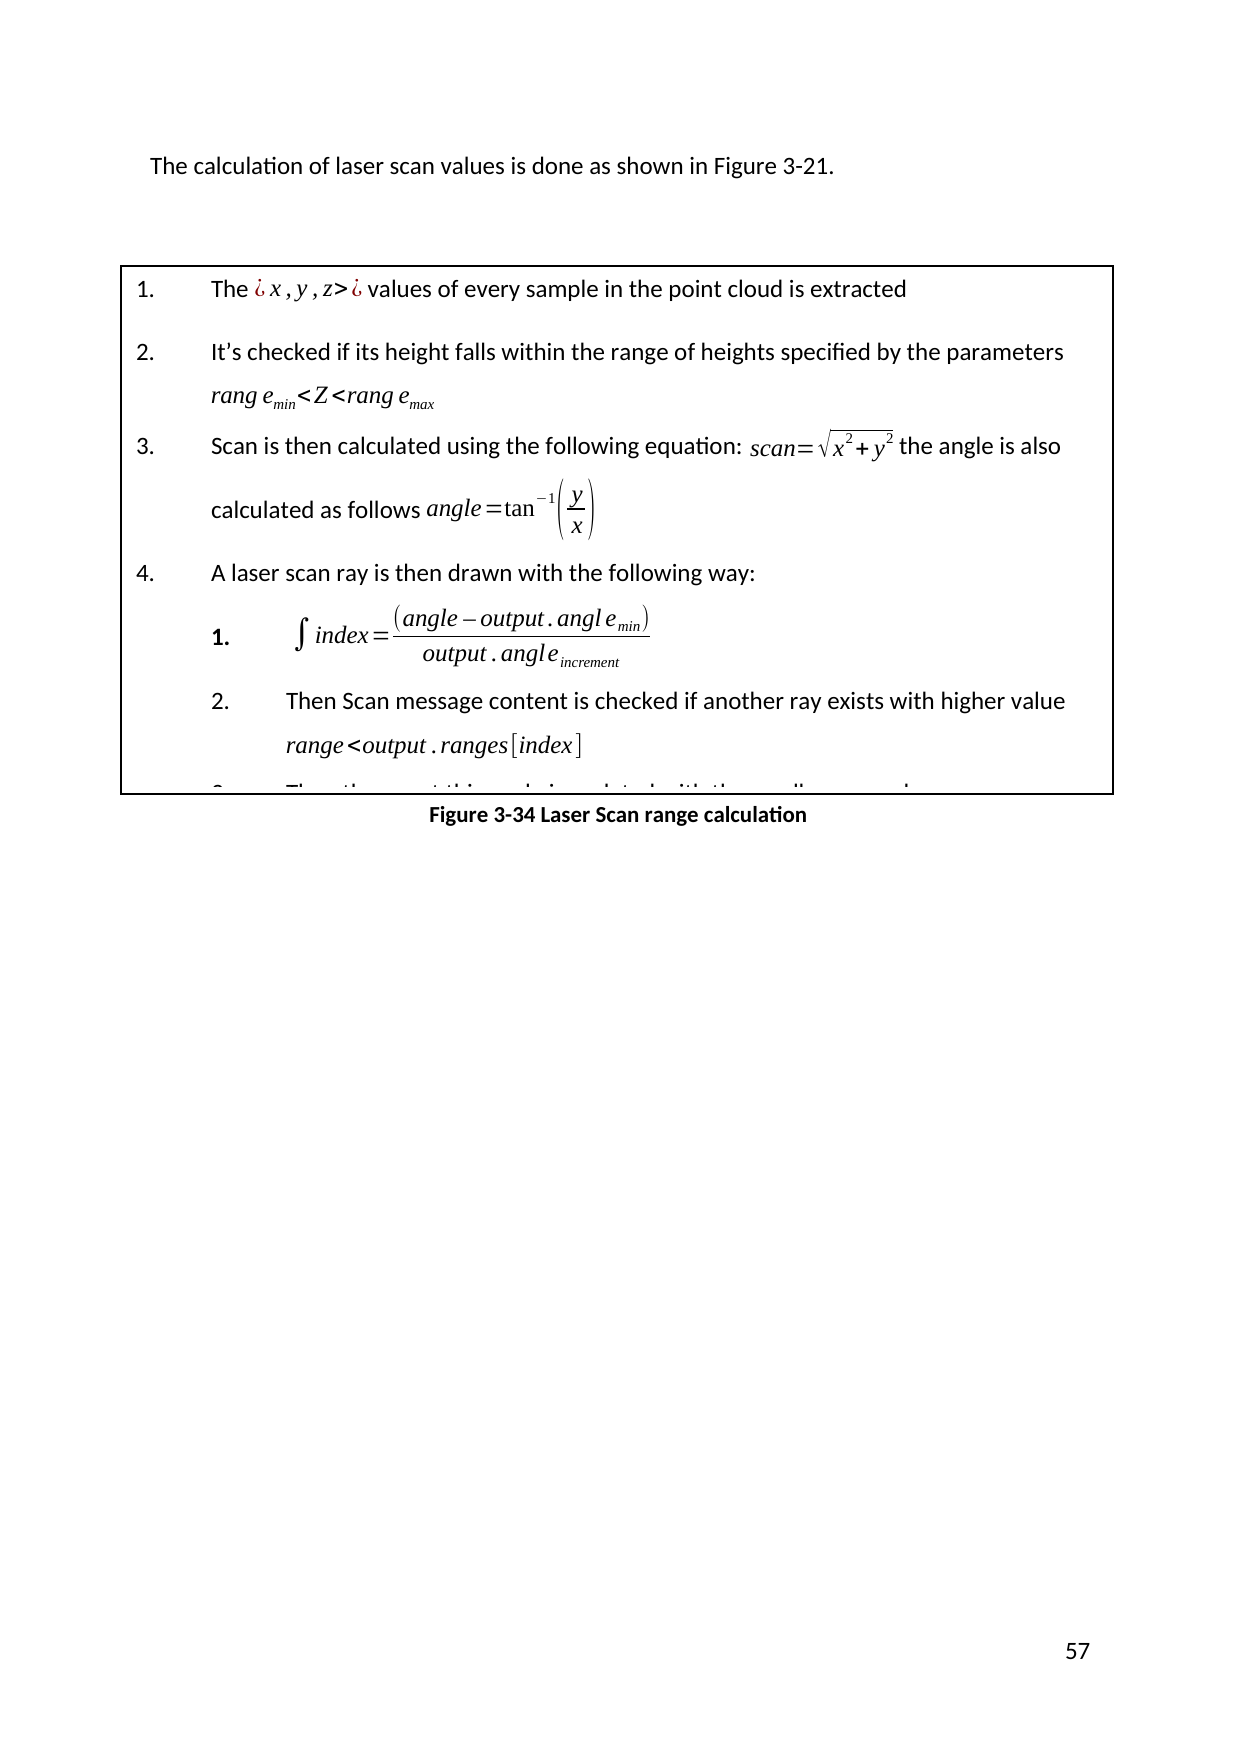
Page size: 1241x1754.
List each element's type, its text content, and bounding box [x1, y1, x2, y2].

text The calculation of laser scan values is done as shown in Figure 3-21. [150, 150, 1090, 181]
